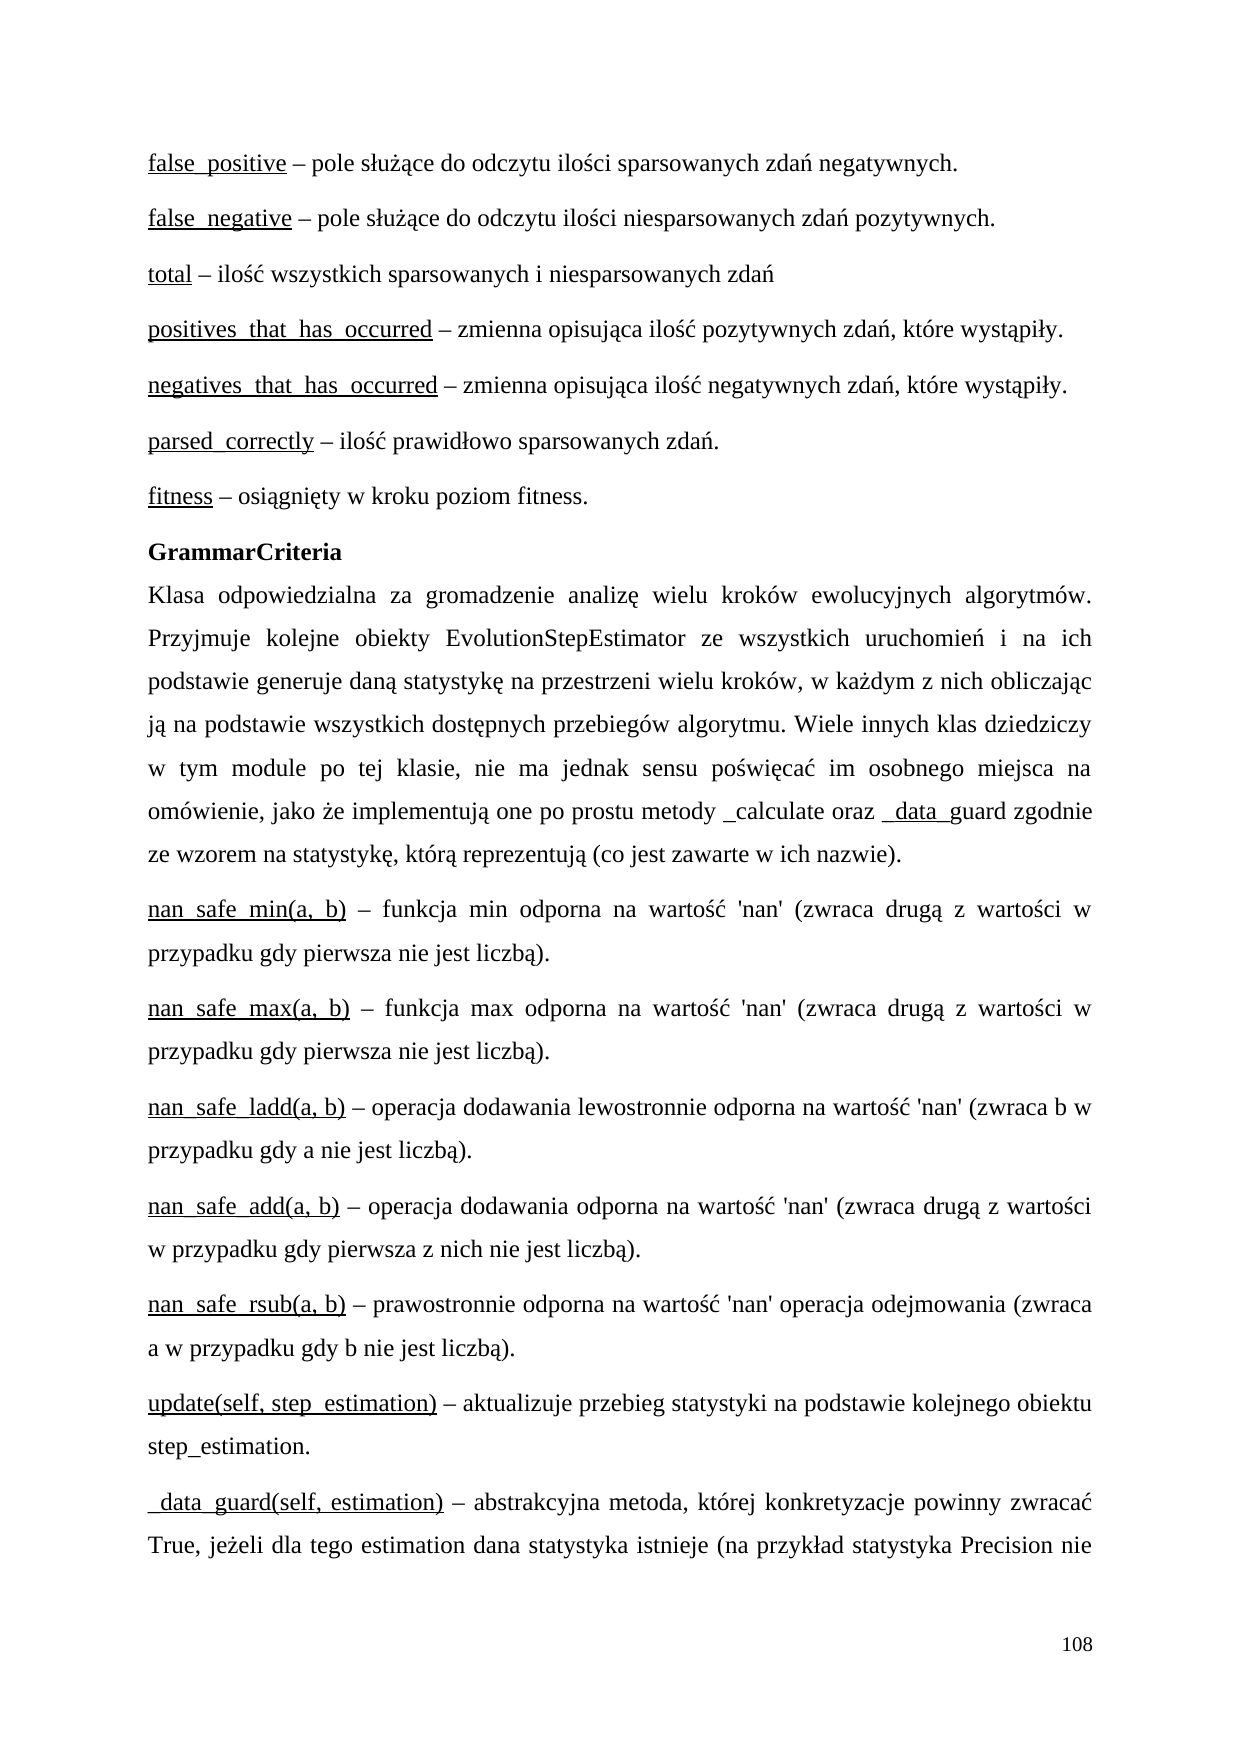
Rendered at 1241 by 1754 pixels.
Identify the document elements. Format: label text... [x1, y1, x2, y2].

text nan_safe_rsub(a, b) – prawostronnie odporna na wartość 'nan' operacja odejmowania (zwraca a w przypadku gdy b nie jest liczbą). [148, 1289, 1093, 1361]
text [148, 1487, 1093, 1559]
text negatives_that_has_occurred – zmienna opisująca ilość negatywnych zdań, które wystąpiły. [148, 370, 1093, 399]
text GrammarCriteria [148, 537, 1093, 566]
text fitness – osiągnięty w kroku poziom fitness. [148, 481, 1093, 510]
text nan_safe_ladd(a, b) – operacja dodawania lewostronnie odporna na wartość 'nan' (zwraca b w przypadku gdy a nie jest liczbą). [148, 1092, 1093, 1164]
text nan_safe_add(a, b) – operacja dodawania odporna na wartość 'nan' (zwraca drugą z wartości w przypadku gdy pierwsza z nich nie jest liczbą). [148, 1191, 1093, 1263]
text parsed_correctly – ilość prawidłowo sparsowanych zdań. [148, 426, 1093, 454]
text nan_safe_min(a, b) – funkcja min odporna na wartość 'nan' (zwraca drugą z wartości w przypadku gdy pierwsza nie jest liczbą). [148, 894, 1093, 966]
text nan_safe_max(a, b) – funkcja max odporna na wartość 'nan' (zwraca drugą z wartości w przypadku gdy pierwsza nie jest liczbą). [148, 993, 1093, 1065]
text false_positive – pole służące do odczytu ilości sparsowanych zdań negatywnych. [148, 148, 1093, 176]
text update(self, step_estimation) – aktualizuje przebieg statystyki na podstawie kolejnego obiektu step_estimation. [148, 1388, 1093, 1460]
text total – ilość wszystkich sparsowanych i niesparsowanych zdań [148, 259, 1093, 288]
text Klasa odpowiedzialna za gromadzenie analizę wielu kroków ewolucyjnych algorytmów. Przyjmuje kolejne obiekty EvolutionStepEstimator ze wszystkich uruchomień i na ich podstawie generuje daną statystykę na przestrzeni wielu kroków, w każdym z nich obliczając ją na podstawie wszystkich dostępnych przebiegów algorytmu. Wiele innych klas dziedziczy w tym module po tej klasie, nie ma jednak sensu poświęcać im osobnego miejsca na omówienie, jako że implementują one po prostu metody _calculate oraz _data_guard zgodnie ze wzorem na statystykę, którą reprezentują (co jest zawarte w ich nazwie). [148, 580, 1093, 868]
text positives_that_has_occurred – zmienna opisująca ilość pozytywnych zdań, które wystąpiły. [148, 314, 1093, 343]
text false_negative – pole służące do odczytu ilości niesparsowanych zdań pozytywnych. [148, 203, 1093, 232]
